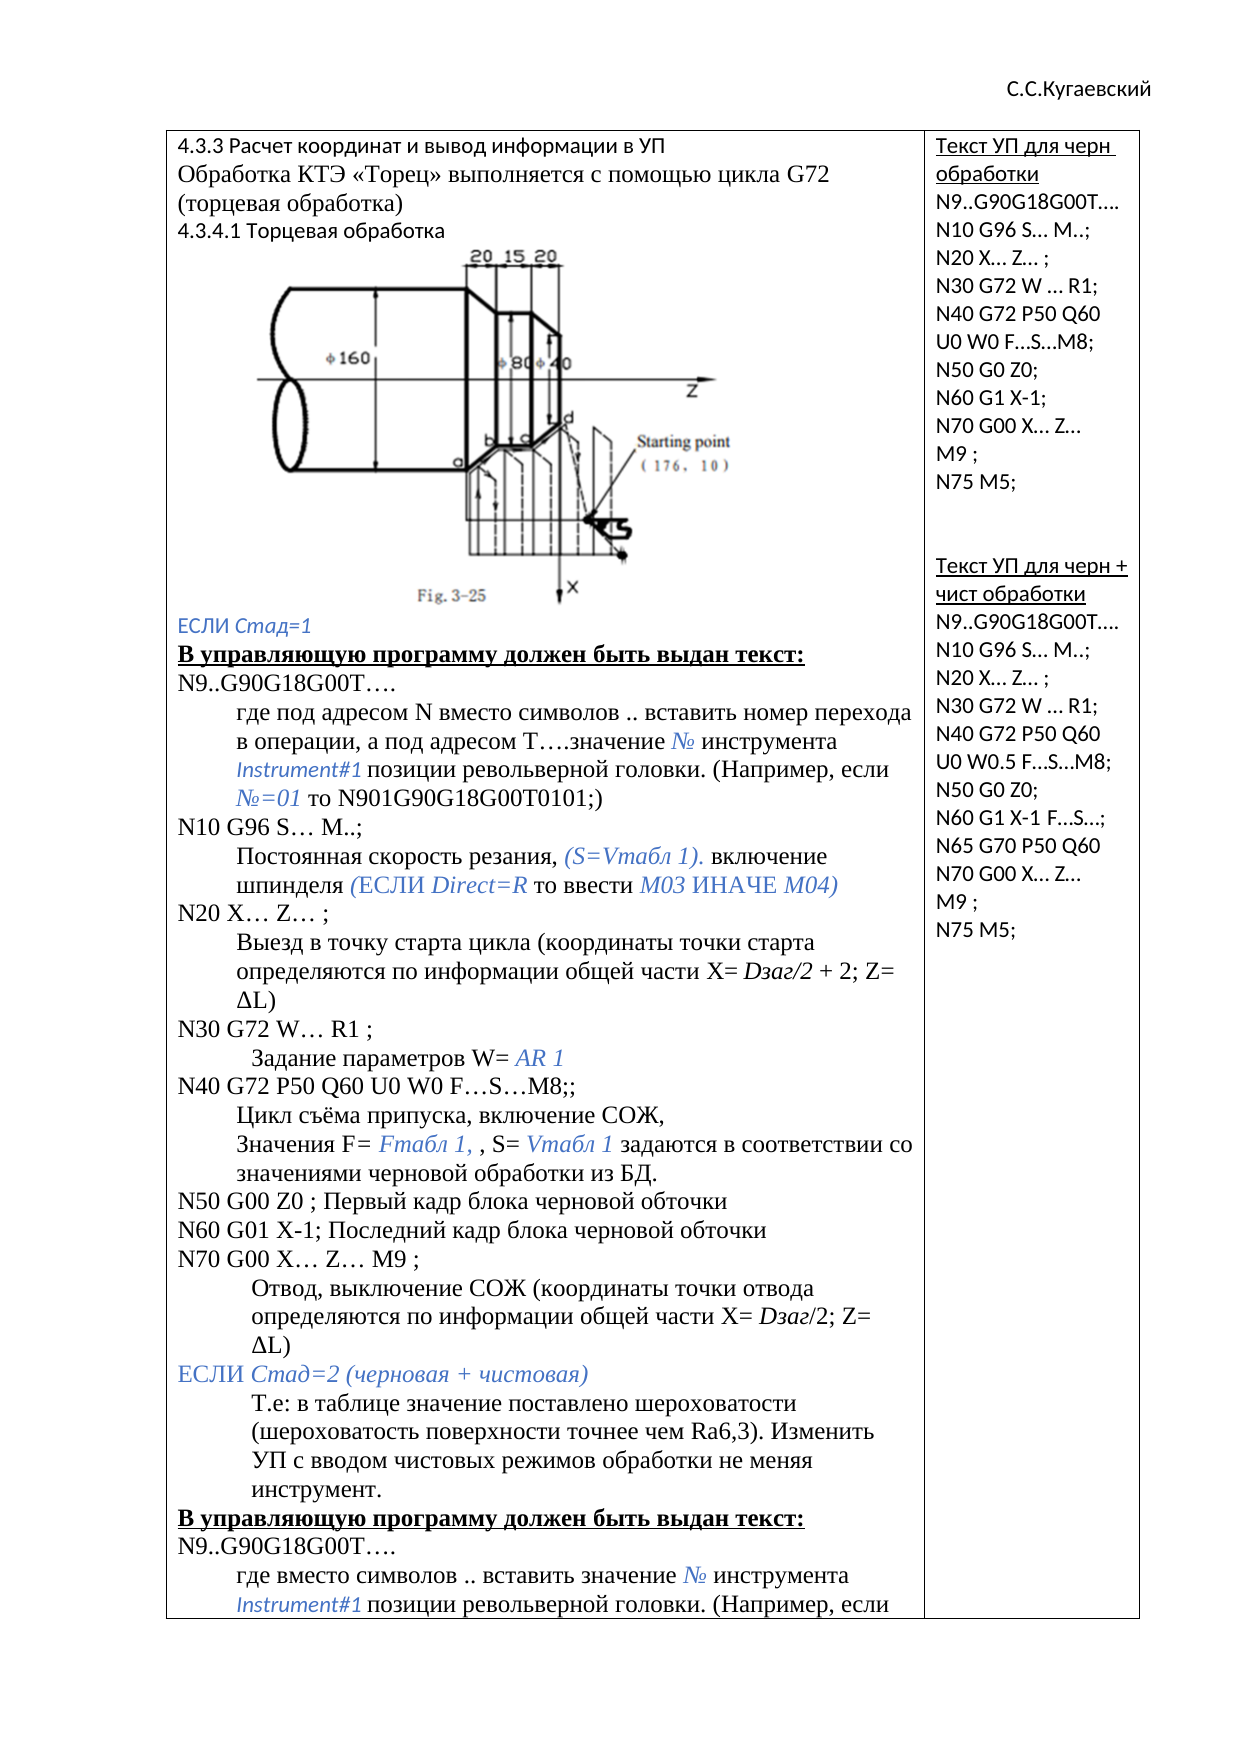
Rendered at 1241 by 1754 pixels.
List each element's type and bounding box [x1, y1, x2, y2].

table_cell [925, 131, 1139, 1618]
table_cell [167, 131, 924, 1618]
picture [177, 244, 759, 612]
